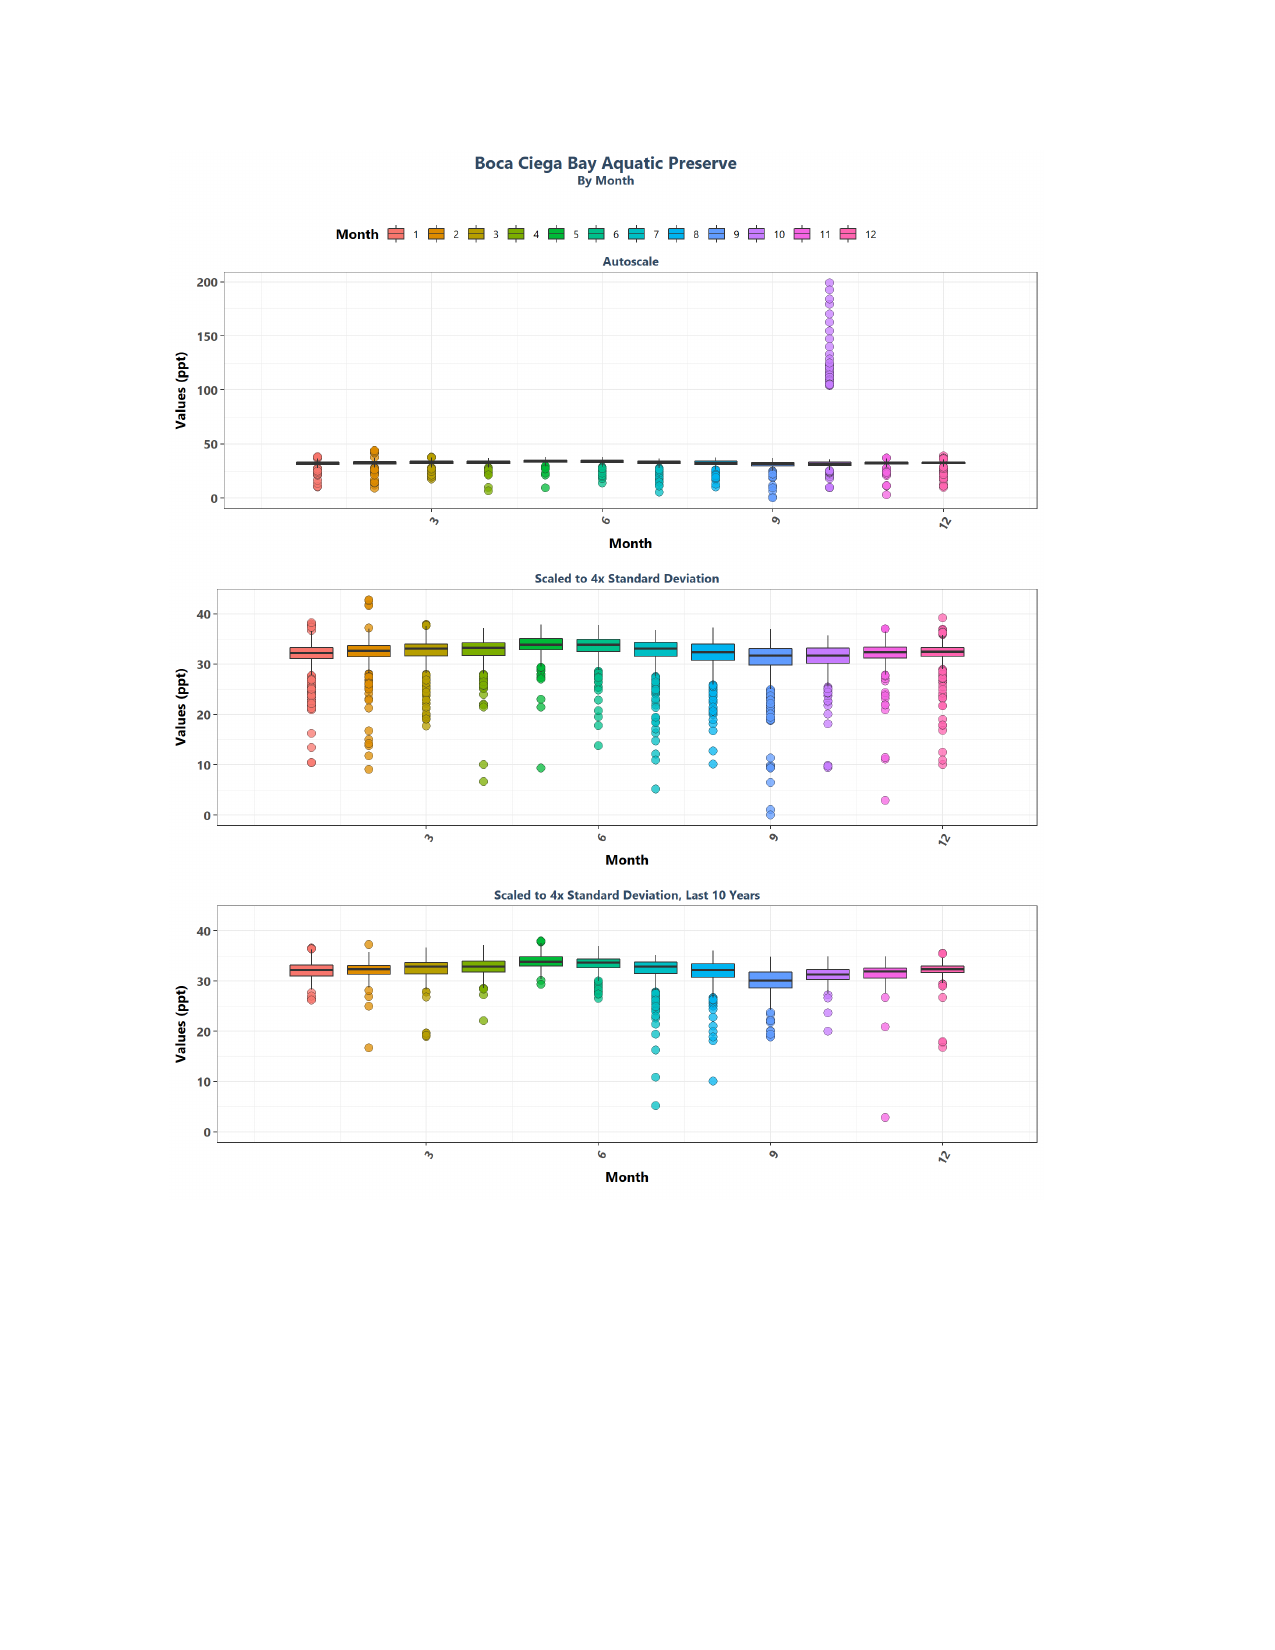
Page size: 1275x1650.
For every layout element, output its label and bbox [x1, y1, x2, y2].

picture [168, 150, 1044, 1200]
